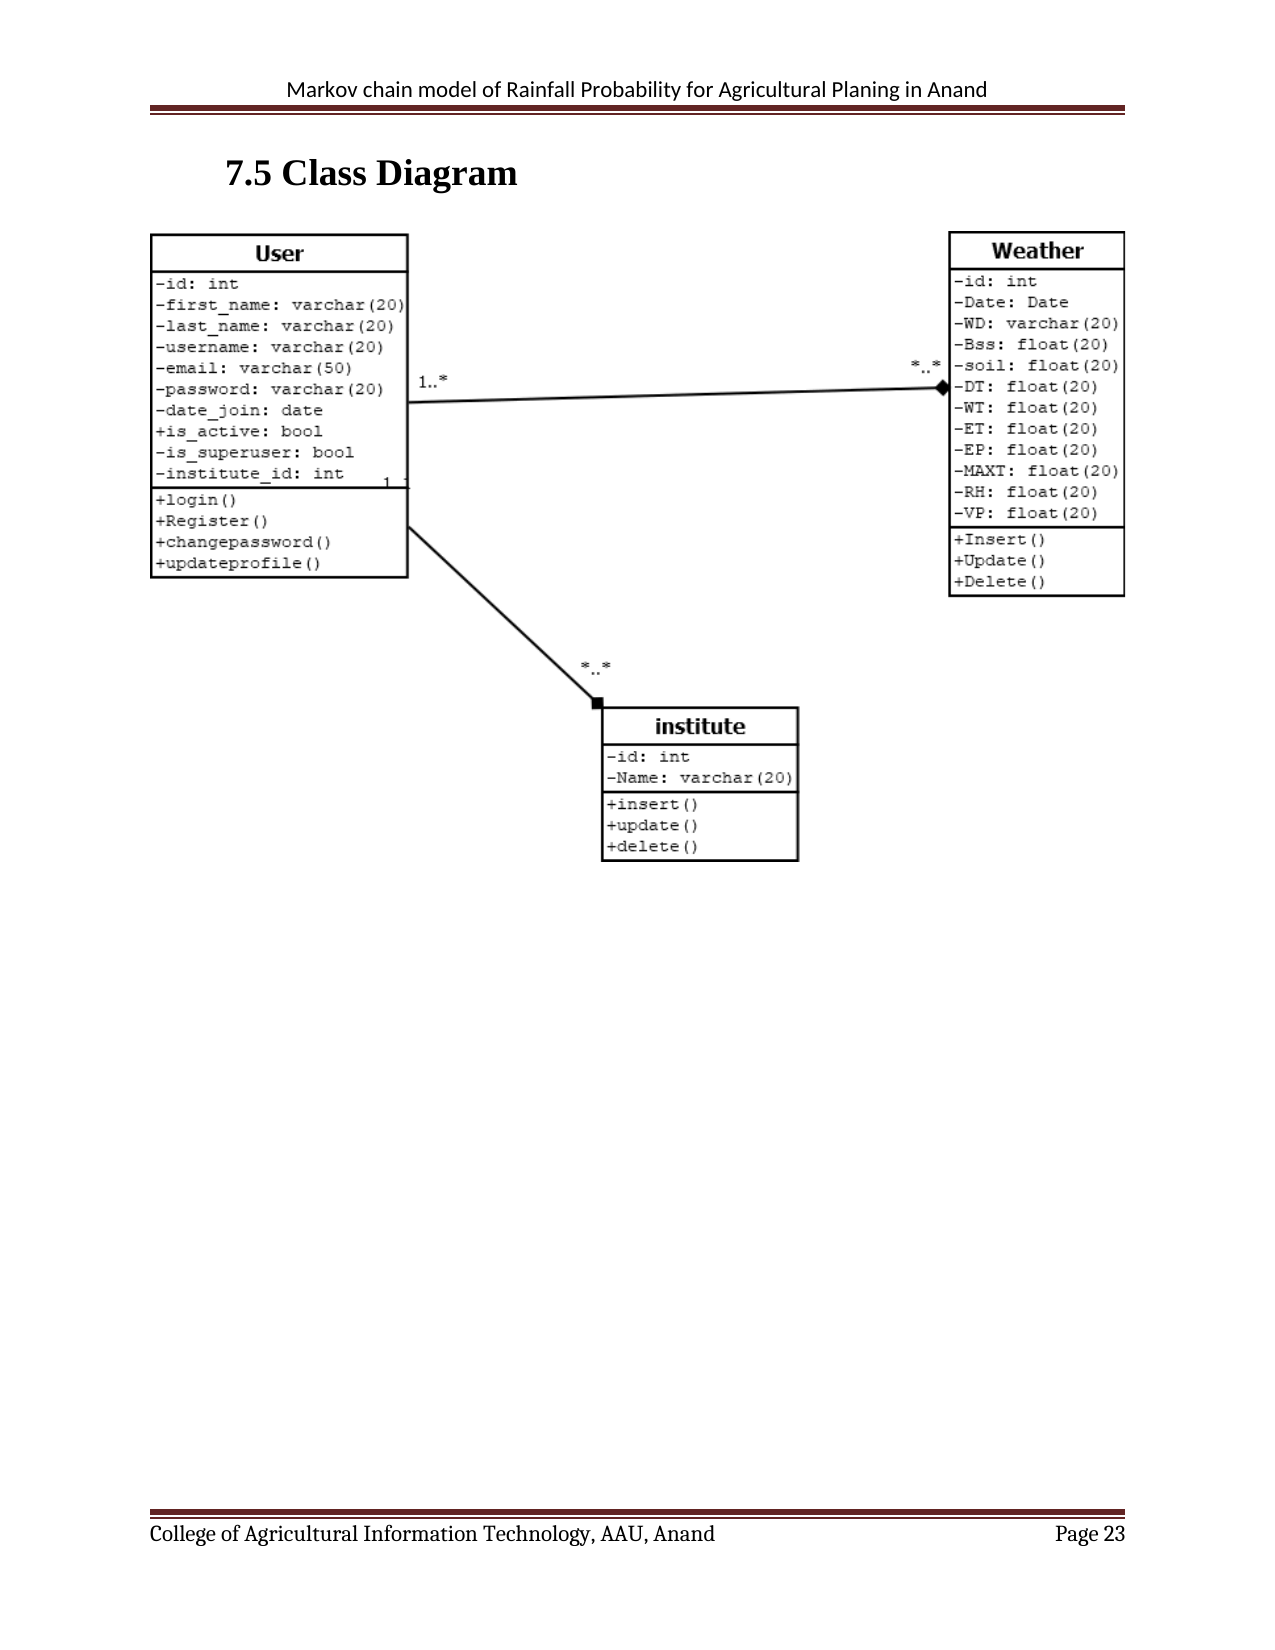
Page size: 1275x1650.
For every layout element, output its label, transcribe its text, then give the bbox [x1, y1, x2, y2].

subtitle 7.5 Class Diagram [150, 150, 1125, 193]
picture [150, 231, 1125, 862]
